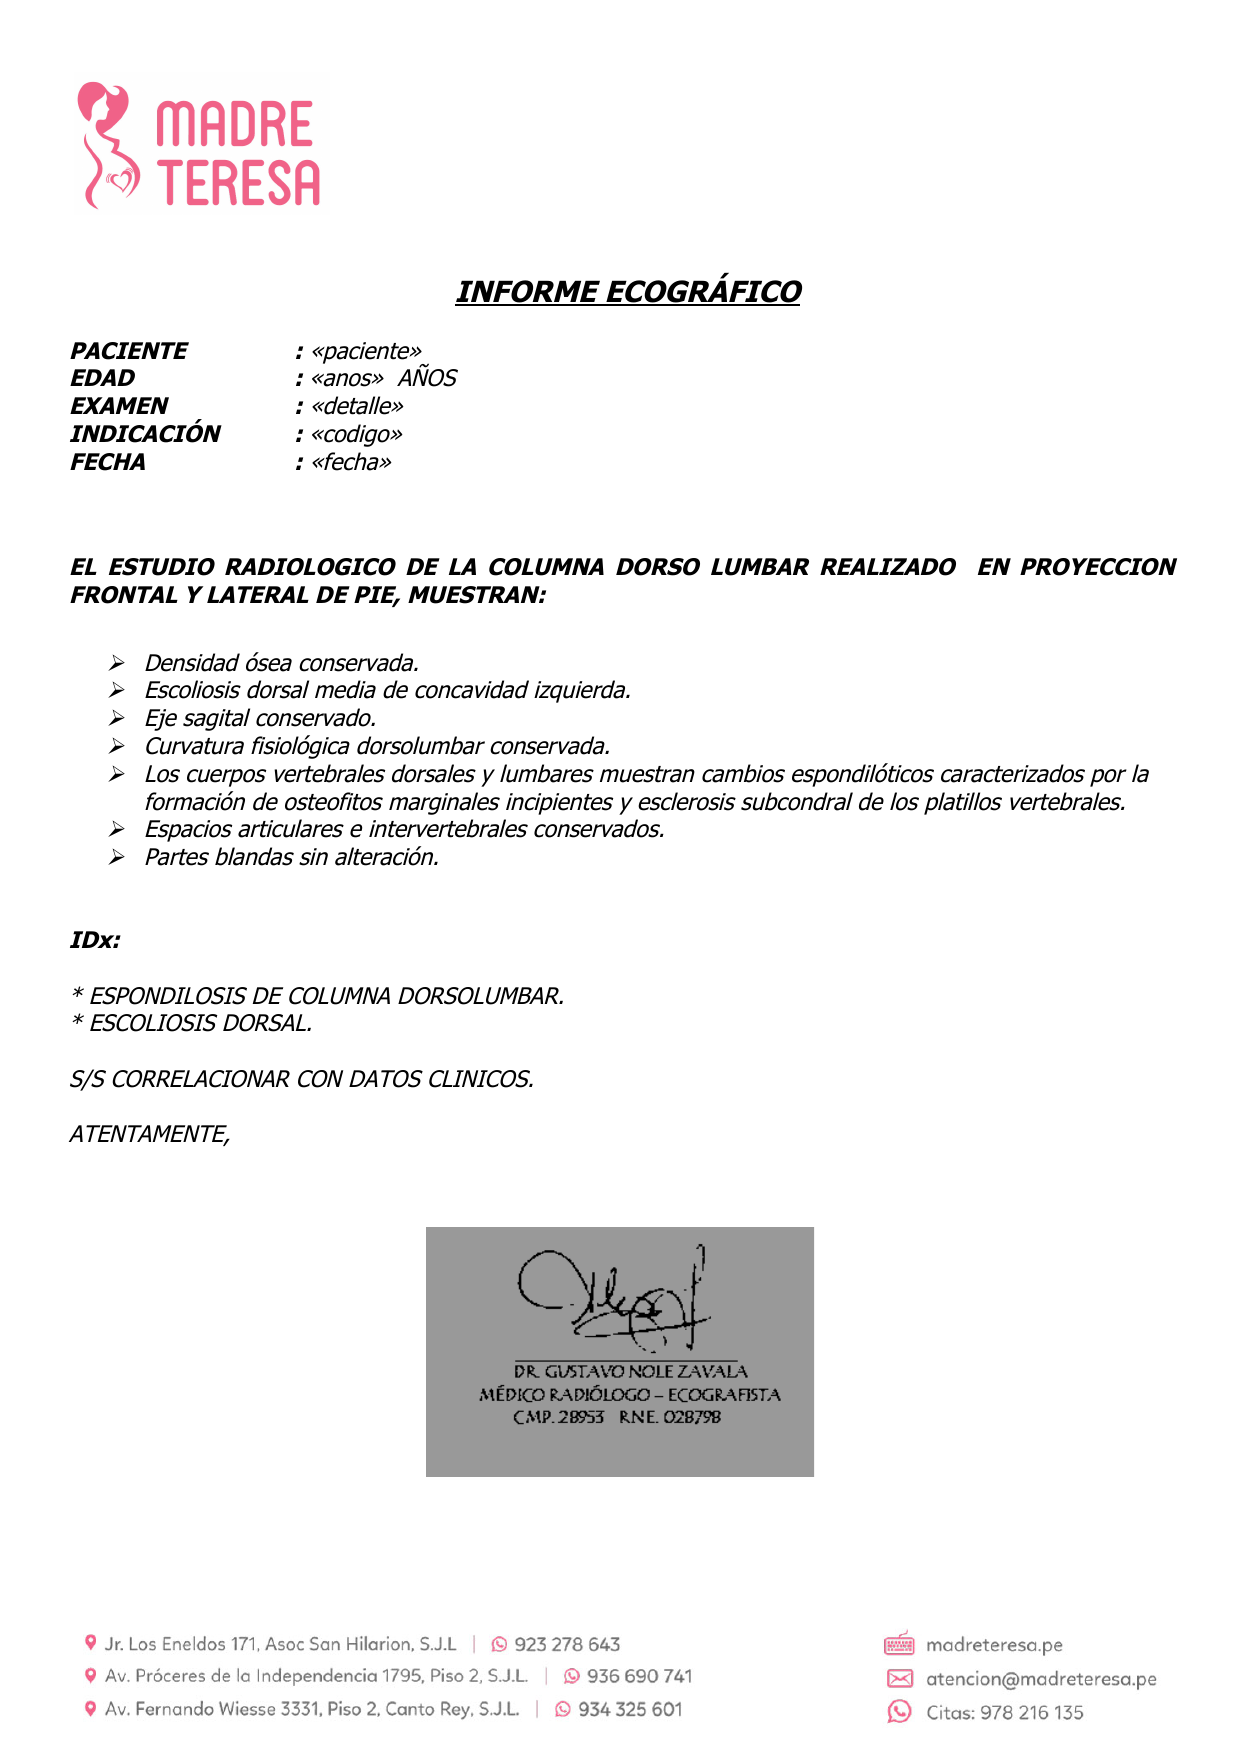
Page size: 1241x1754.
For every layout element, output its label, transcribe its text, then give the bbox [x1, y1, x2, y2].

picture [0, 1594, 1241, 1754]
subtitle EL ESTUDIO RADIOLOGICO DE LA COLUMNA DORSO LUMBAR REALIZADO EN PROYECCION FRONTAL Y LATERAL DE PIE, MUESTRAN: [69, 552, 1178, 608]
text EXAMEN : «detalle» [69, 392, 1178, 419]
title INFORME ECOGRÁFICO [80, 273, 1178, 308]
list Eje sagital conservado. [106, 704, 1178, 731]
text EDAD : «anos» AÑOS [69, 364, 1178, 392]
text INDICACIÓN : «codigo» [69, 419, 1178, 447]
list Densidad ósea conservada. [106, 648, 1178, 676]
text ATENTAMENTE, [69, 1120, 1178, 1147]
text FECHA : «fecha» [69, 447, 1178, 475]
picture [73, 72, 331, 215]
text * ESCOLIOSIS DORSAL. [69, 1009, 1178, 1037]
list Los cuerpos vertebrales dorsales y lumbares muestran cambios espondilóticos caracterizados por la formación de osteofitos marginales incipientes y esclerosis subcondral de los platillos vertebrales. [106, 759, 1178, 815]
text IDx: [69, 926, 1178, 953]
text PACIENTE : «paciente» [69, 336, 1178, 364]
text S/S CORRELACIONAR CON DATOS CLINICOS. [69, 1064, 1178, 1092]
list Partes blandas sin alteración. [106, 843, 1178, 870]
text * ESPONDILOSIS DE COLUMNA DORSOLUMBAR. [69, 981, 1178, 1009]
list Espacios articulares e intervertebrales conservados. [106, 815, 1178, 843]
list Curvatura fisiológica dorsolumbar conservada. [106, 731, 1178, 759]
list Escoliosis dorsal media de concavidad izquierda. [106, 676, 1178, 704]
